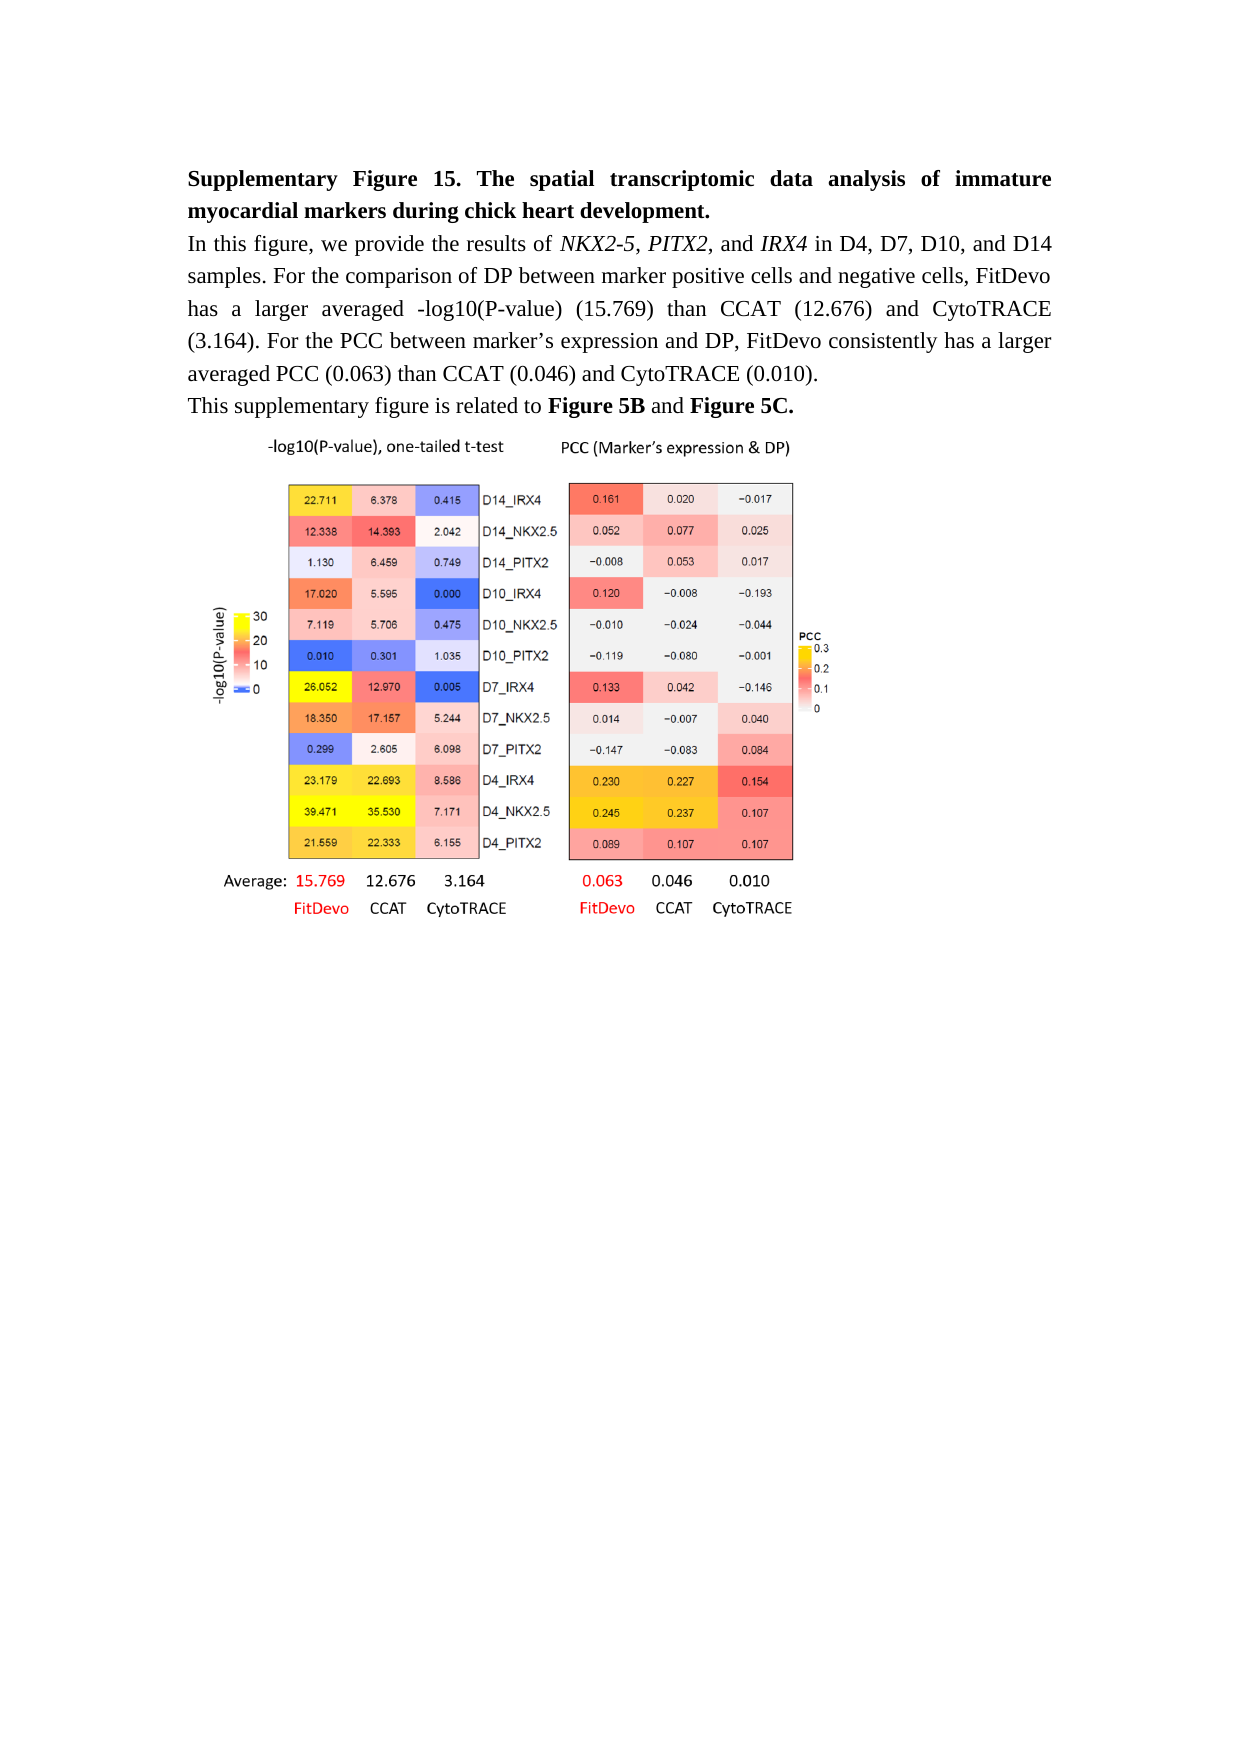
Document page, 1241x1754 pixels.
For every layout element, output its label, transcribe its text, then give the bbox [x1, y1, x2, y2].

text In this figure, we provide the results of NKX2-5, PITX2, and IRX4 in D4, D7, D10, and D14 samples. For the comparison of DP between marker positive cells and negative cells, FitDevo has a larger averaged -log10(P-value) (15.769) than CCAT (12.676) and CytoTRACE (3.164). For the PCC between marker’s expression and DP, FitDevo consistently has a larger averaged PCC (0.063) than CCAT (0.046) and CytoTRACE (0.010). [187, 227, 1053, 389]
text Supplementary Figure 15. The spatial transcriptomic data analysis of immature myocardial markers during chick heart development. [187, 162, 1053, 227]
text This supplementary figure is related to Figure 5B and Figure 5C. [187, 389, 1053, 422]
picture [187, 422, 843, 935]
